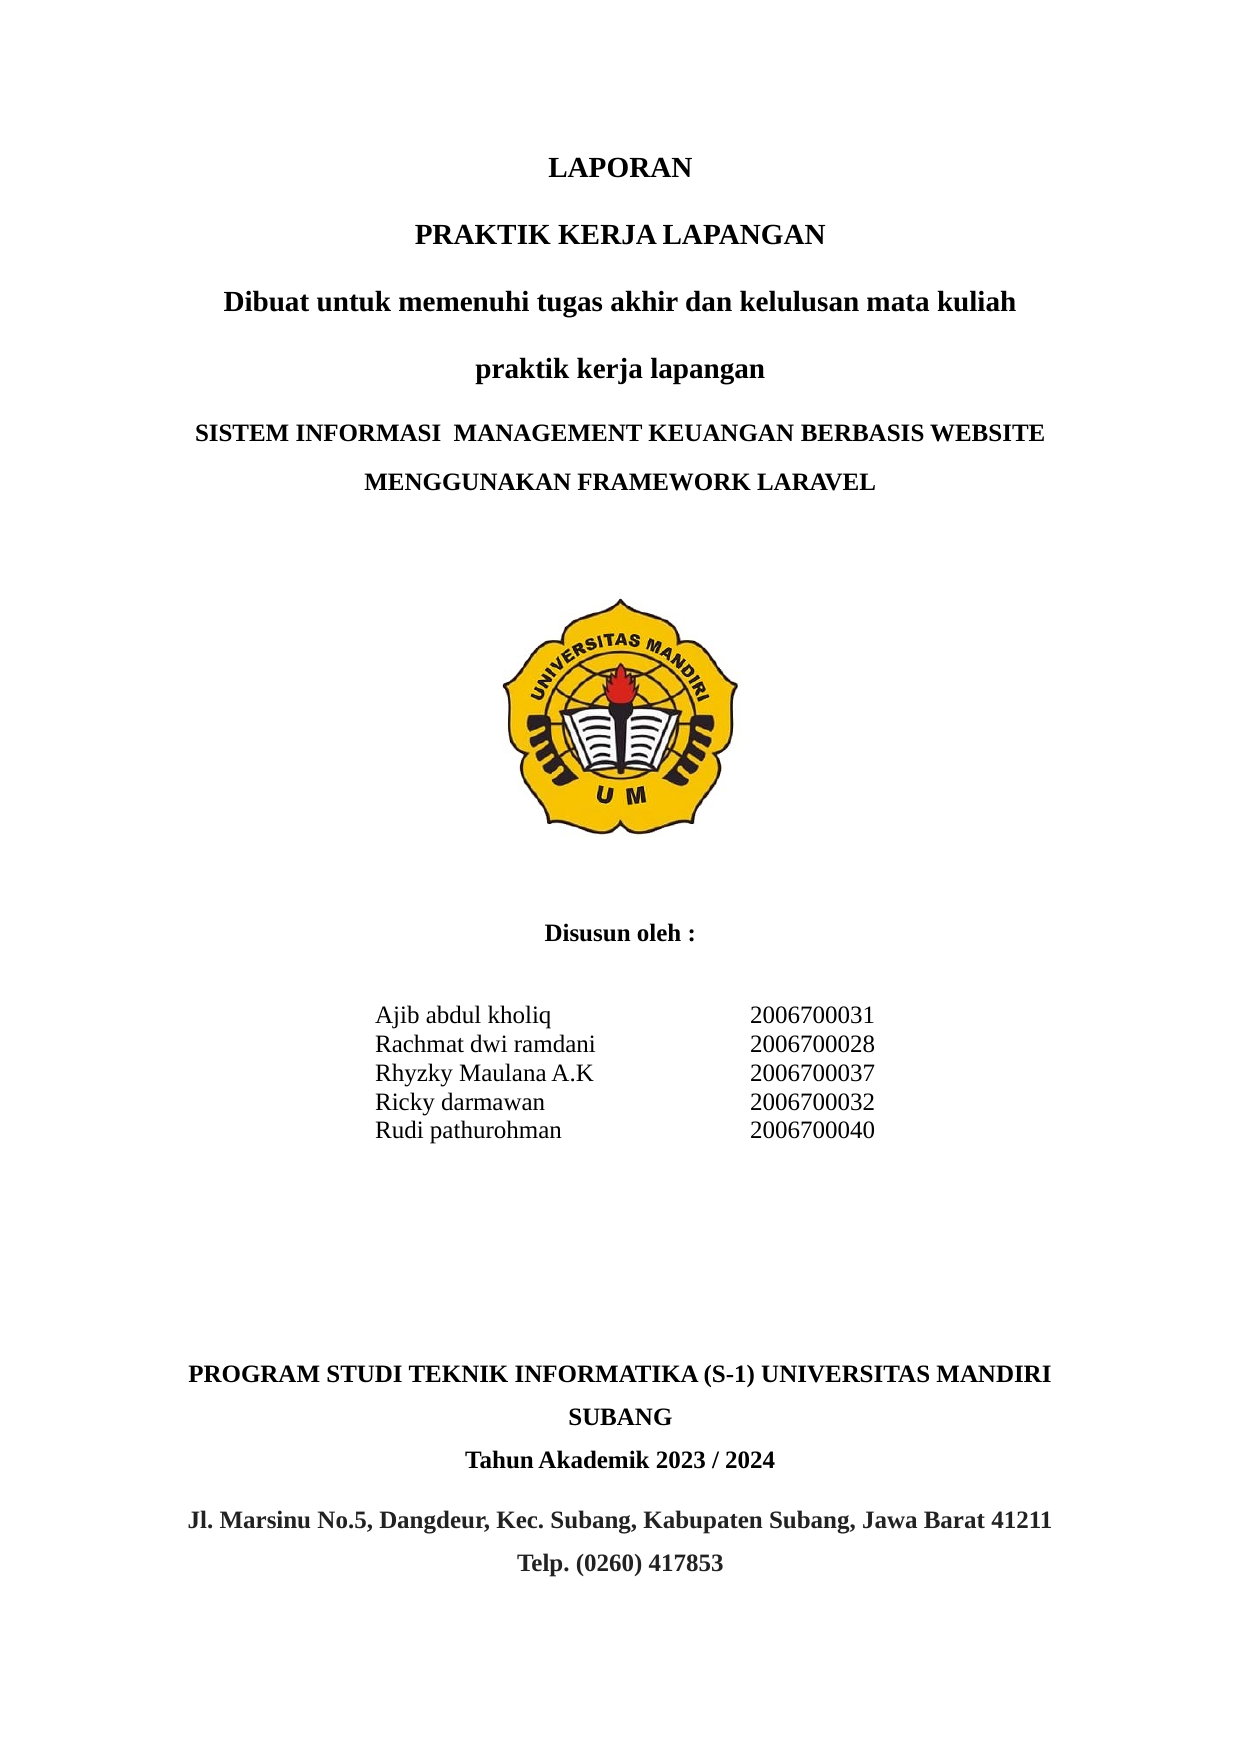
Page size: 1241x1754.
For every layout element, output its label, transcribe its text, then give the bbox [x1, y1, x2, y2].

text Rachmat dwi ramdani 2006700028 [300, 1029, 1090, 1058]
text SISTEM INFORMASI MANAGEMENT KEUANGAN BERBASIS WEBSITE MENGGUNAKAN FRAMEWORK LARAVEL [150, 418, 1090, 497]
text PRAKTIK KERJA LAPANGAN [150, 217, 1090, 251]
text PROGRAM STUDI TEKNIK INFORMATIKA (S-1) UNIVERSITAS MANDIRI SUBANG [150, 1359, 1090, 1431]
picture [489, 585, 751, 847]
text Ajib abdul kholiq 2006700031 [300, 1000, 1090, 1029]
text LAPORAN [150, 150, 1090, 183]
text Disusun oleh : [150, 918, 1090, 946]
text Rhyzky Maulana A.K 2006700037 [300, 1058, 1090, 1087]
text Tahun Akademik 2023 / 2024 [150, 1446, 1090, 1474]
text Telp. (0260) 417853 [150, 1548, 1090, 1577]
text Jl. Marsinu No.5, Dangdeur, Kec. Subang, Kabupaten Subang, Jawa Barat 41211 [150, 1505, 1090, 1534]
text Ricky darmawan 2006700032 [300, 1087, 1090, 1115]
text Dibuat untuk memenuhi tugas akhir dan kelulusan mata kuliah [150, 284, 1090, 317]
text praktik kerja lapangan [150, 351, 1090, 384]
text Rudi pathurohman 2006700040 [300, 1115, 1090, 1144]
